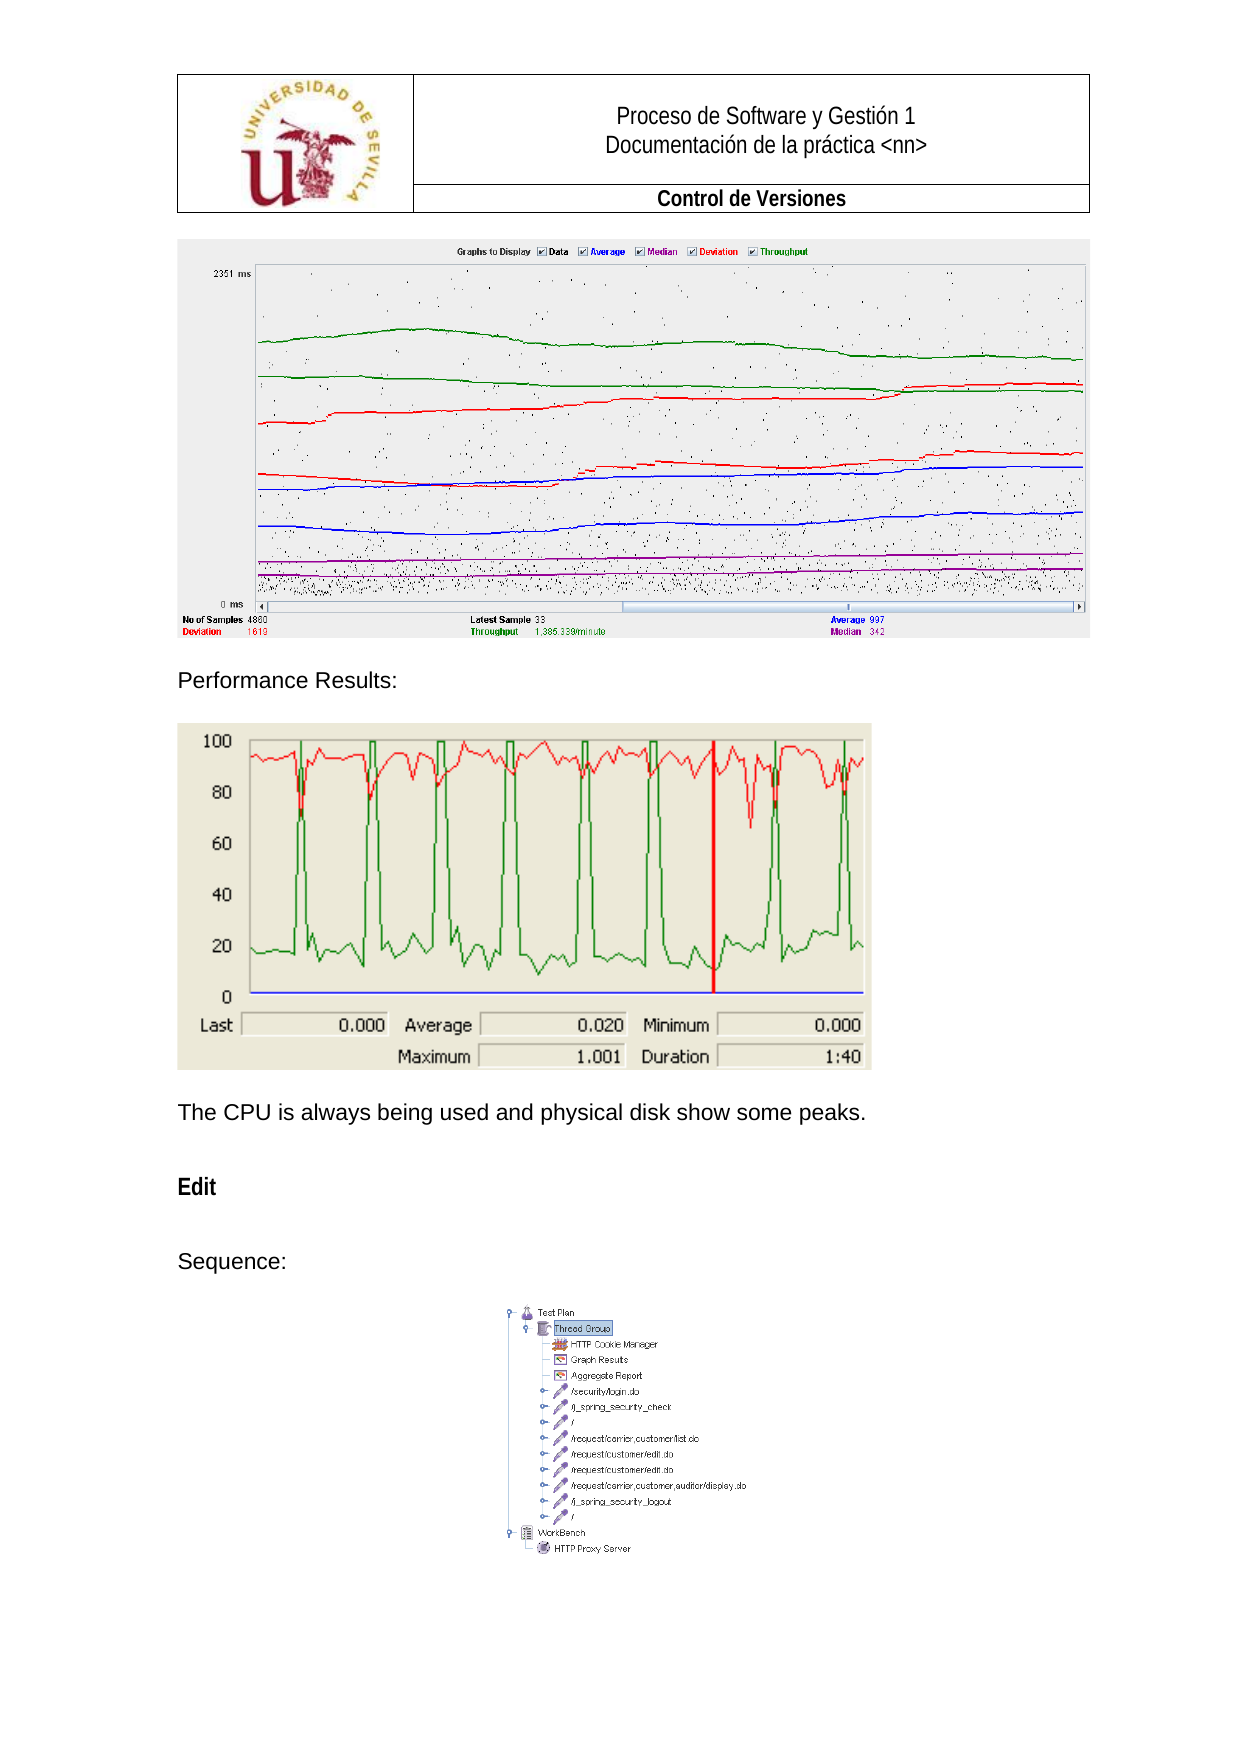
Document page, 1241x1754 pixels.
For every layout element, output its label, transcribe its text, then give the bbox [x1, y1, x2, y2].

subtitle Edit [177, 1172, 1063, 1200]
text The CPU is always being used and physical disk show some peaks. [177, 1099, 1063, 1125]
text Sequence: [177, 1248, 1063, 1274]
picture [240, 79, 381, 208]
text Performance Results: [177, 667, 1063, 694]
picture [503, 1304, 767, 1602]
picture [177, 723, 872, 1070]
picture [177, 239, 1091, 638]
